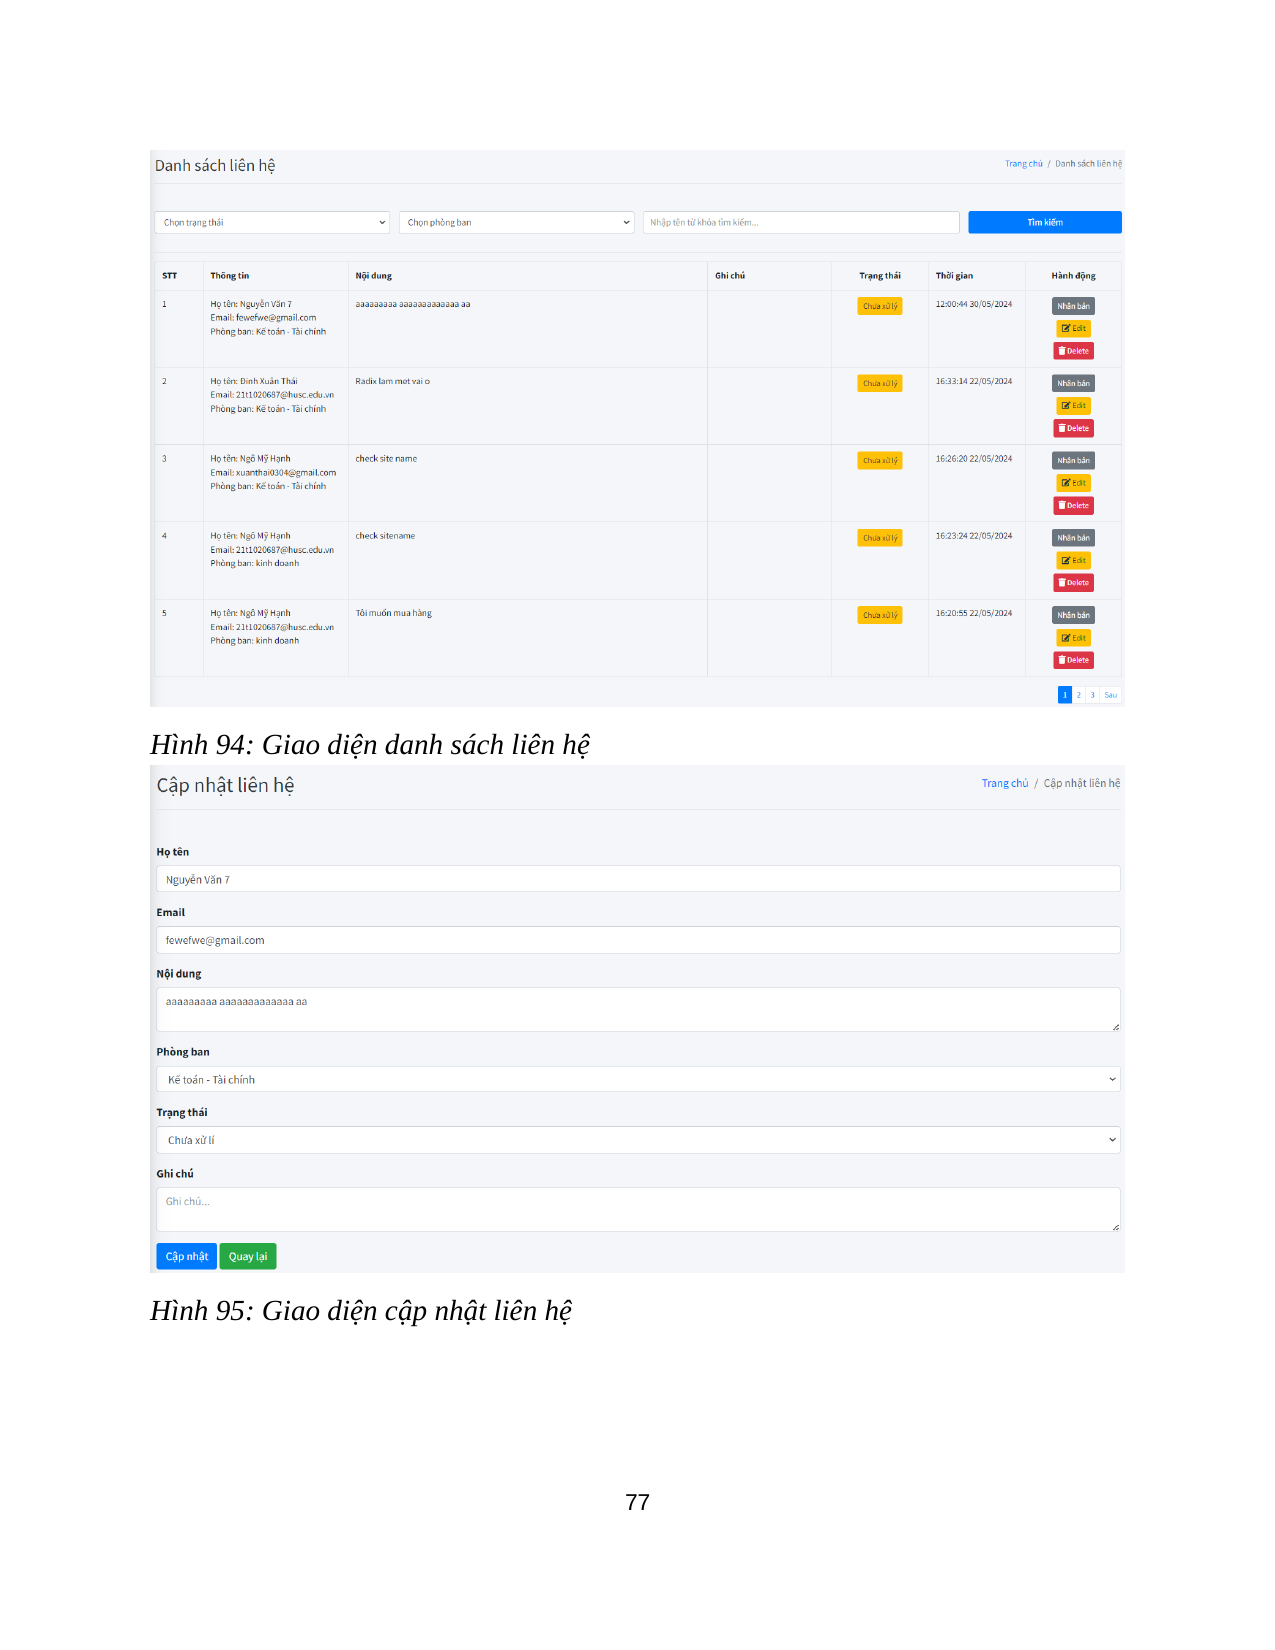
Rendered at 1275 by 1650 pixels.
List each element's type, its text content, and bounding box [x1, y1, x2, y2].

picture [150, 150, 1125, 707]
picture [150, 765, 1125, 1273]
subtitle Hình 95: Giao diện cập nhật liên hệ [150, 1293, 1125, 1326]
subtitle Hình 94: Giao diện danh sách liên hệ [150, 727, 1125, 760]
